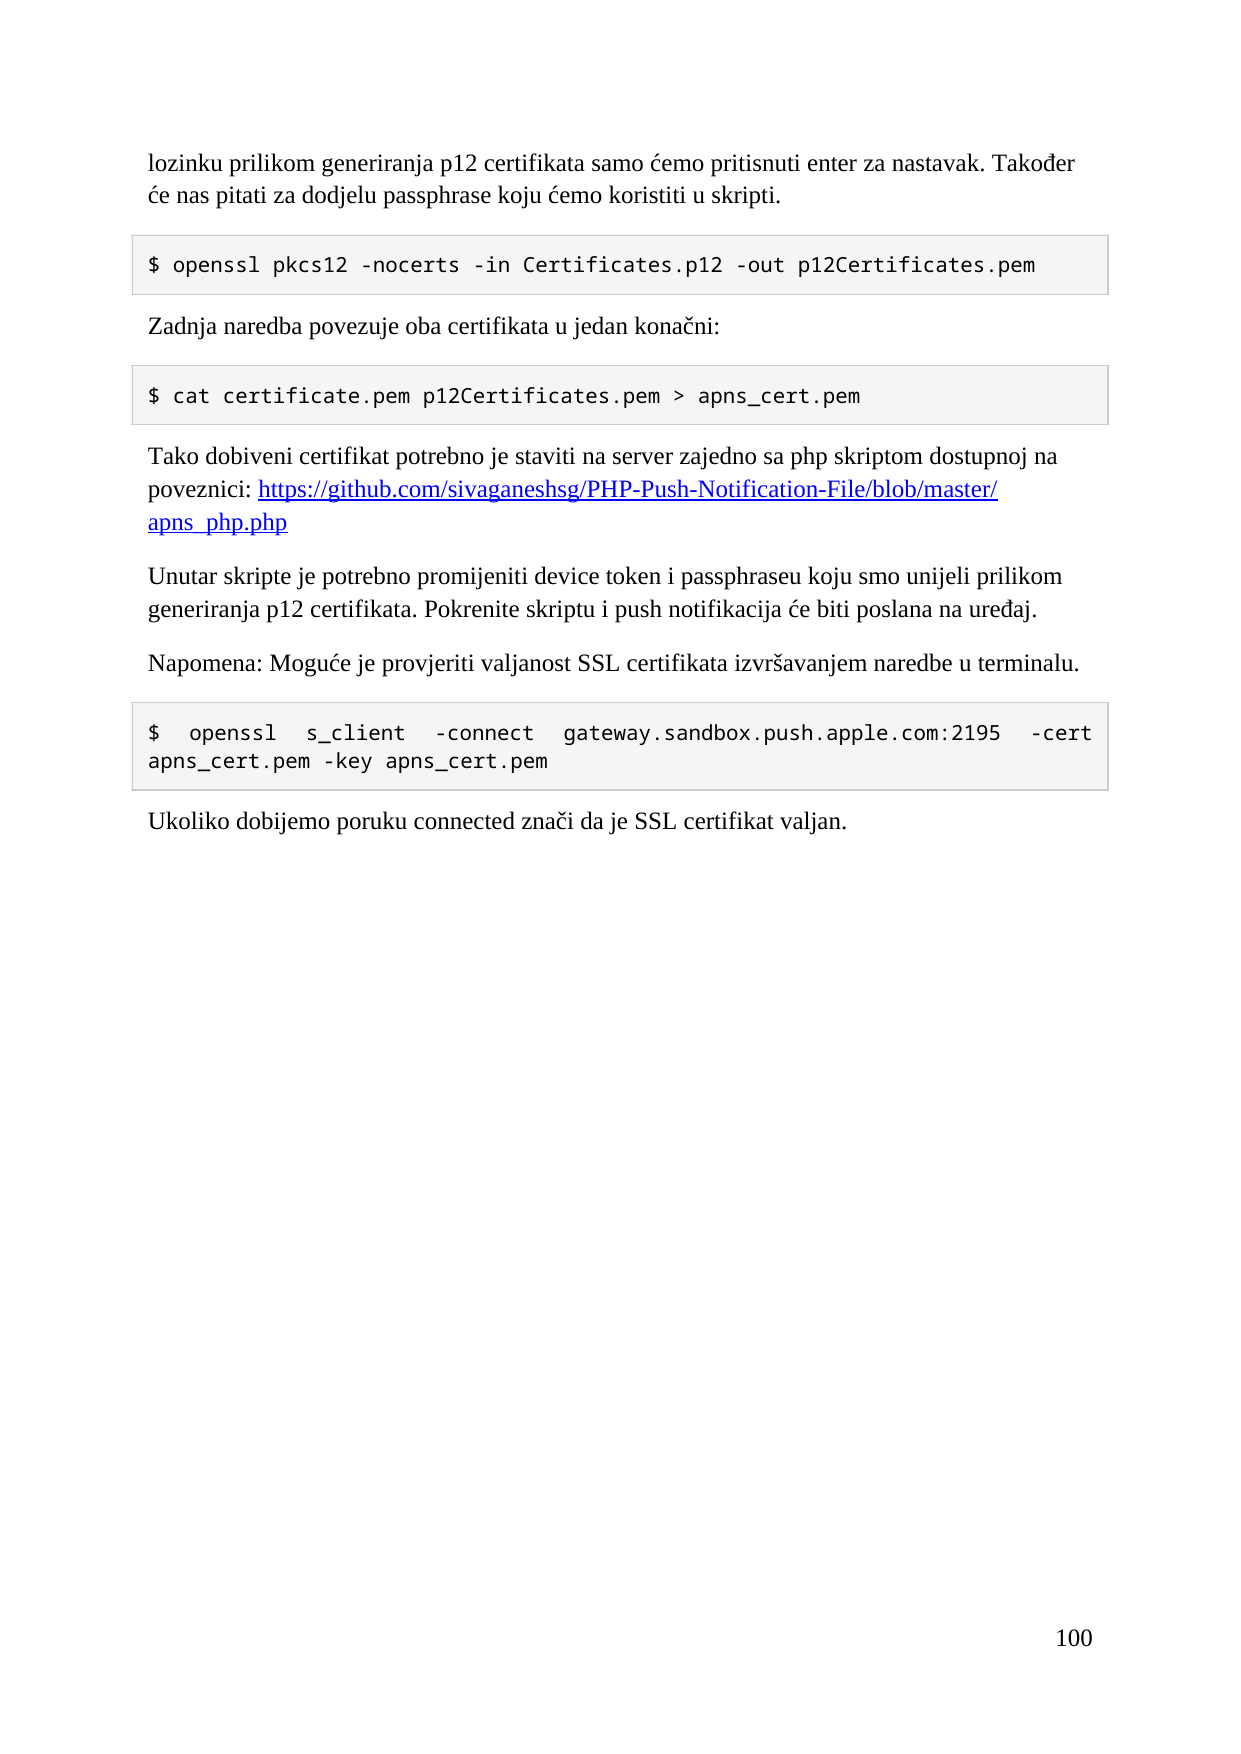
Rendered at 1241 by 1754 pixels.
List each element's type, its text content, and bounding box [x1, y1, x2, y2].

text Ukoliko dobijemo poruku connected znači da je SSL certifikat valjan. [148, 806, 1093, 835]
text Napomena: Moguće je provjeriti valjanost SSL certifikata izvršavanjem naredbe u terminalu. [148, 648, 1093, 677]
text Tako dobiveni certifikat potrebno je staviti na server zajedno sa php skriptom dostupnoj na poveznici: https://github.com/sivaganeshsg/PHP-Push-Notification-File/blob/master/apns_php.php [148, 441, 1093, 536]
text $ openssl pkcs12 -nocerts -in Certificates.p12 -out p12Certificates.pem [133, 236, 1107, 294]
text Zadnja naredba povezuje oba certifikata u jedan konačni: [148, 311, 1093, 339]
text $ openssl s_client -connect gateway.sandbox.push.apple.com:2195 -cert apns_cert.pem -key apns_cert.pem [133, 703, 1107, 789]
text Unutar skripte je potrebno promijeniti device token i passphraseu koju smo unijeli prilikom generiranja p12 certifikata. Pokrenite skriptu i push notifikacija će biti poslana na uređaj. [148, 561, 1093, 623]
text $ cat certificate.pem p12Certificates.pem > apns_cert.pem [133, 366, 1107, 424]
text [148, 148, 1093, 209]
